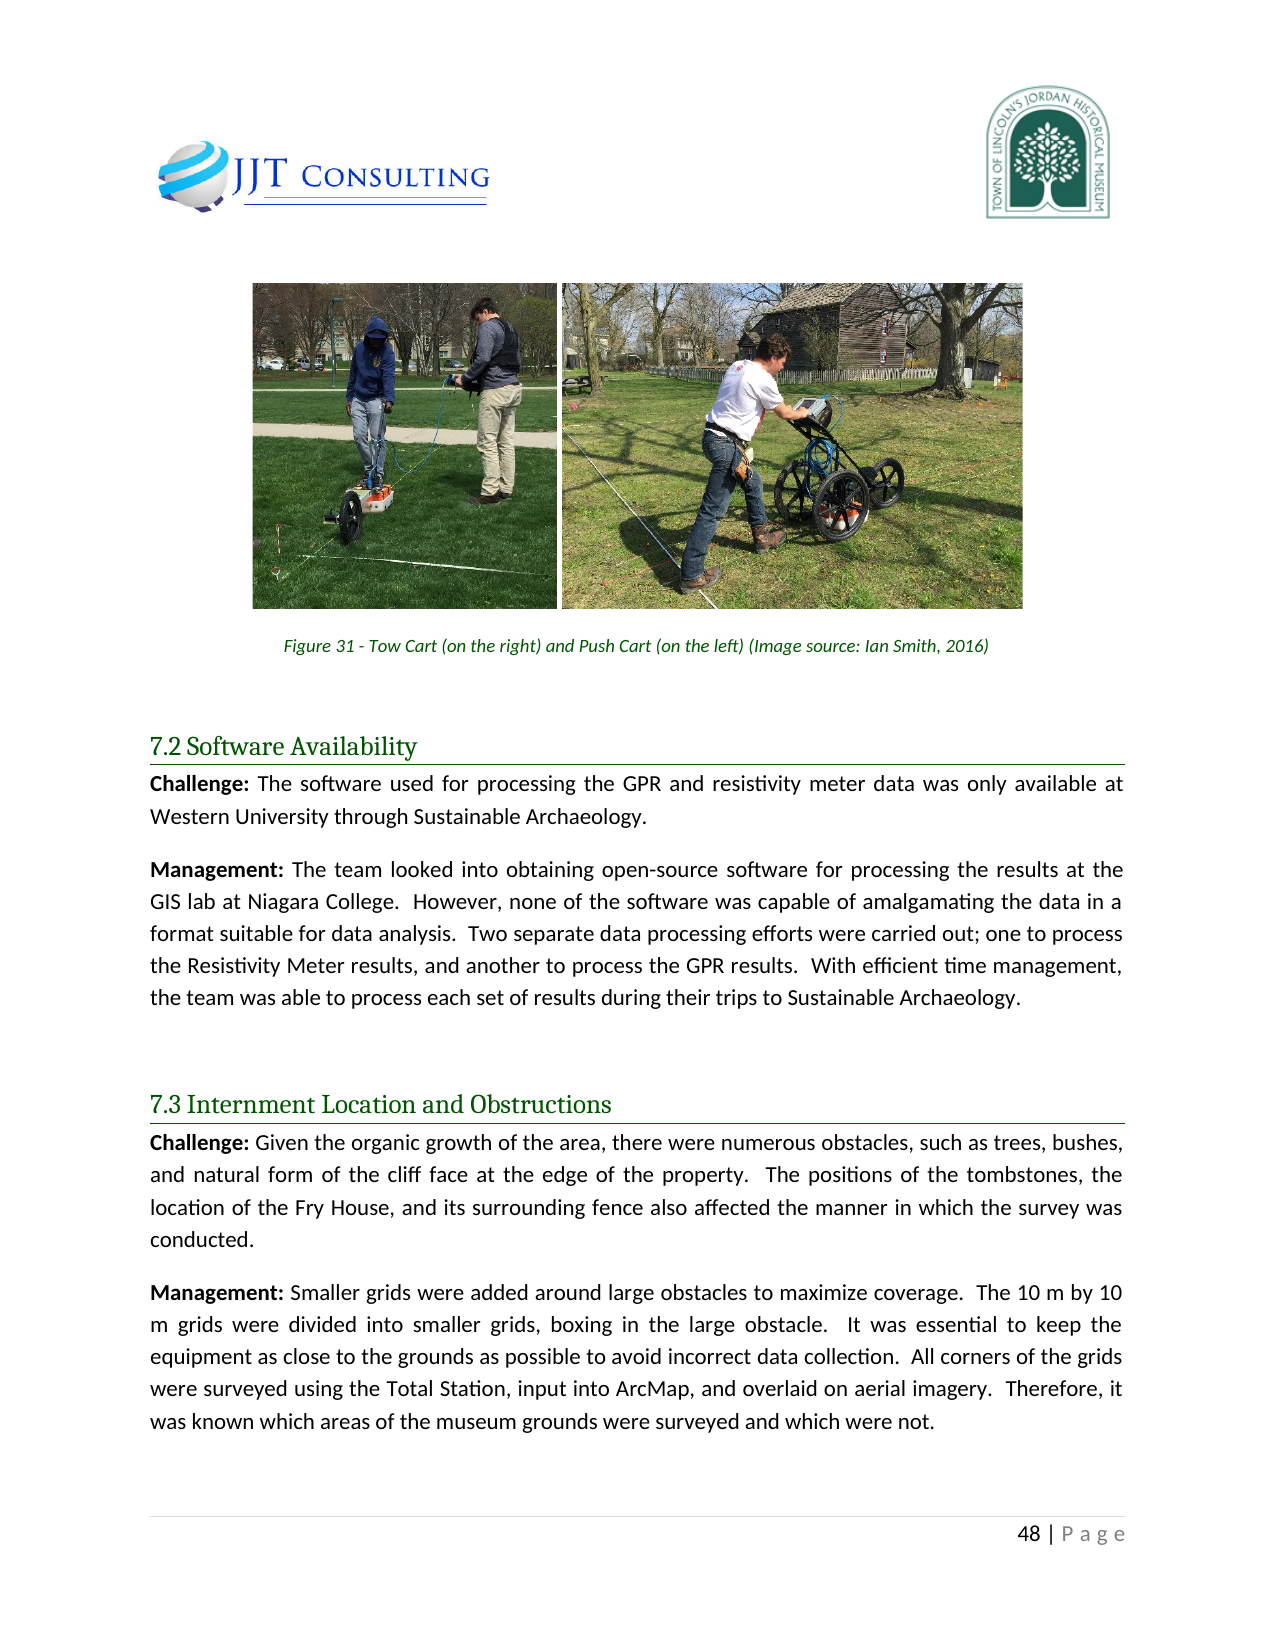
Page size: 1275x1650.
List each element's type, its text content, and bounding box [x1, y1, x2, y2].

subtitle 7.3 Internment Location and Obstructions [150, 1089, 1125, 1123]
subtitle 7.2 Software Availability [150, 731, 1125, 764]
text Figure 31 - Tow Cart (on the right) and Push Cart (on the left) (Image source: Ian Smith, 2016) [150, 634, 1125, 657]
picture [150, 130, 504, 228]
picture [252, 283, 557, 609]
text Challenge: The software used for processing the GPR and resistivity meter data was only available at Western University through Sustainable Archaeology. [150, 769, 1125, 830]
text Challenge: Given the organic growth of the area, there were numerous obstacles, such as trees, bushes, and natural form of the cliff face at the edge of the property. The positions of the tombstones, the location of the Fry House, and its surrounding fence also affected the manner in which the survey was conducted. [150, 1128, 1125, 1253]
text Management: The team looked into obtaining open-source software for processing the results at the GIS lab at Niagara College. However, none of the software was capable of amalgamating the data in a format suitable for data analysis. Two separate data processing efforts were carried out; one to process the Resistivity Meter results, and another to process the GPR results. With efficient time management, the team was able to process each set of results during their trips to Sustainable Archaeology. [150, 855, 1125, 1012]
text Management: Smaller grids were added around large obstacles to maximize coverage. The 10 m by 10 m grids were divided into smaller grids, boxing in the large obstacle. It was essential to keep the equipment as close to the grounds as possible to avoid incorrect data collection. All corners of the grids were surveyed using the Total Station, input into ArcMap, and overlaid on aerial imagery. Therefore, it was known which areas of the museum grounds were surveyed and which were not. [150, 1278, 1125, 1435]
picture [562, 283, 1023, 609]
